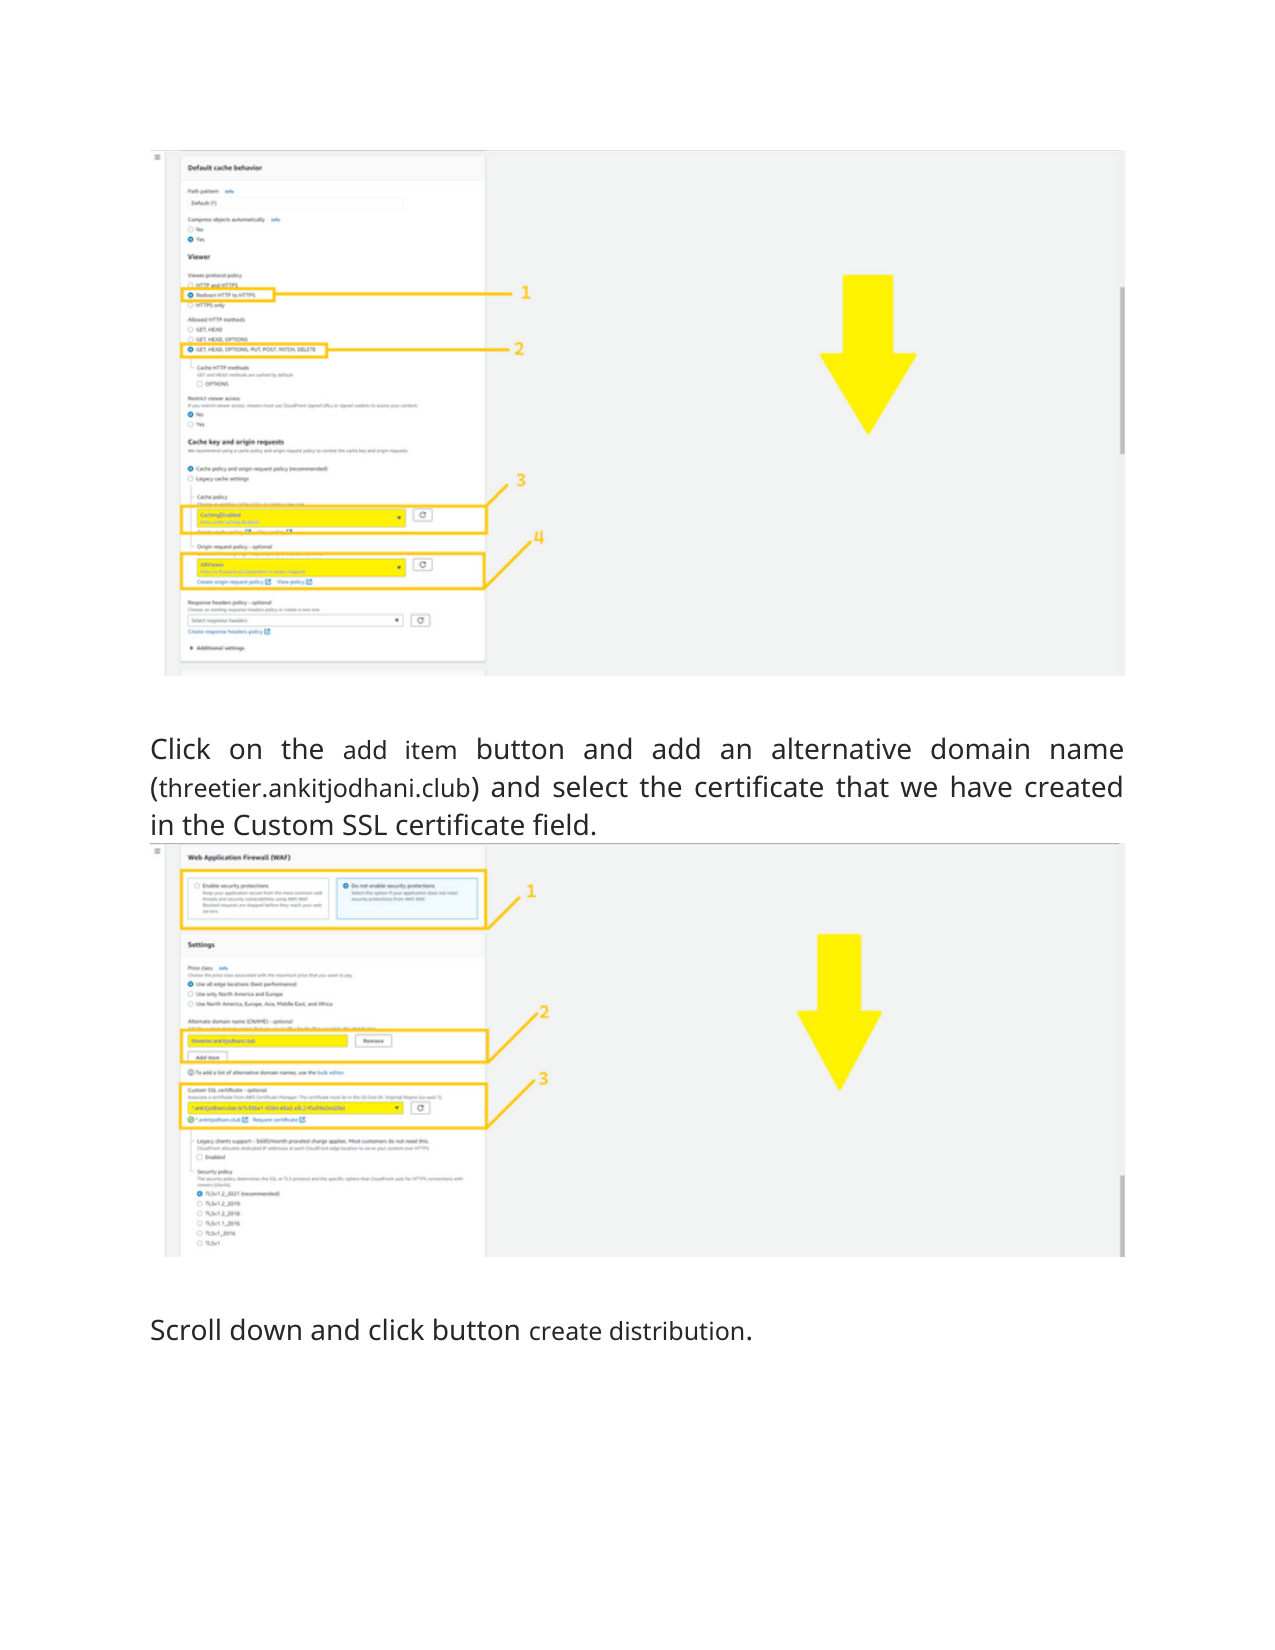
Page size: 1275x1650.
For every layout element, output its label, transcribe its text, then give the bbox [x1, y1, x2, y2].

text Scroll down and click button create distribution. [150, 1310, 1125, 1349]
picture [150, 150, 1125, 676]
text Click on the add item button and add an alternative domain name (threetier.ankitjodhani.club) and select the certificate that we have created in the Custom SSL certificate field. [150, 729, 1125, 843]
picture [150, 843, 1125, 1257]
